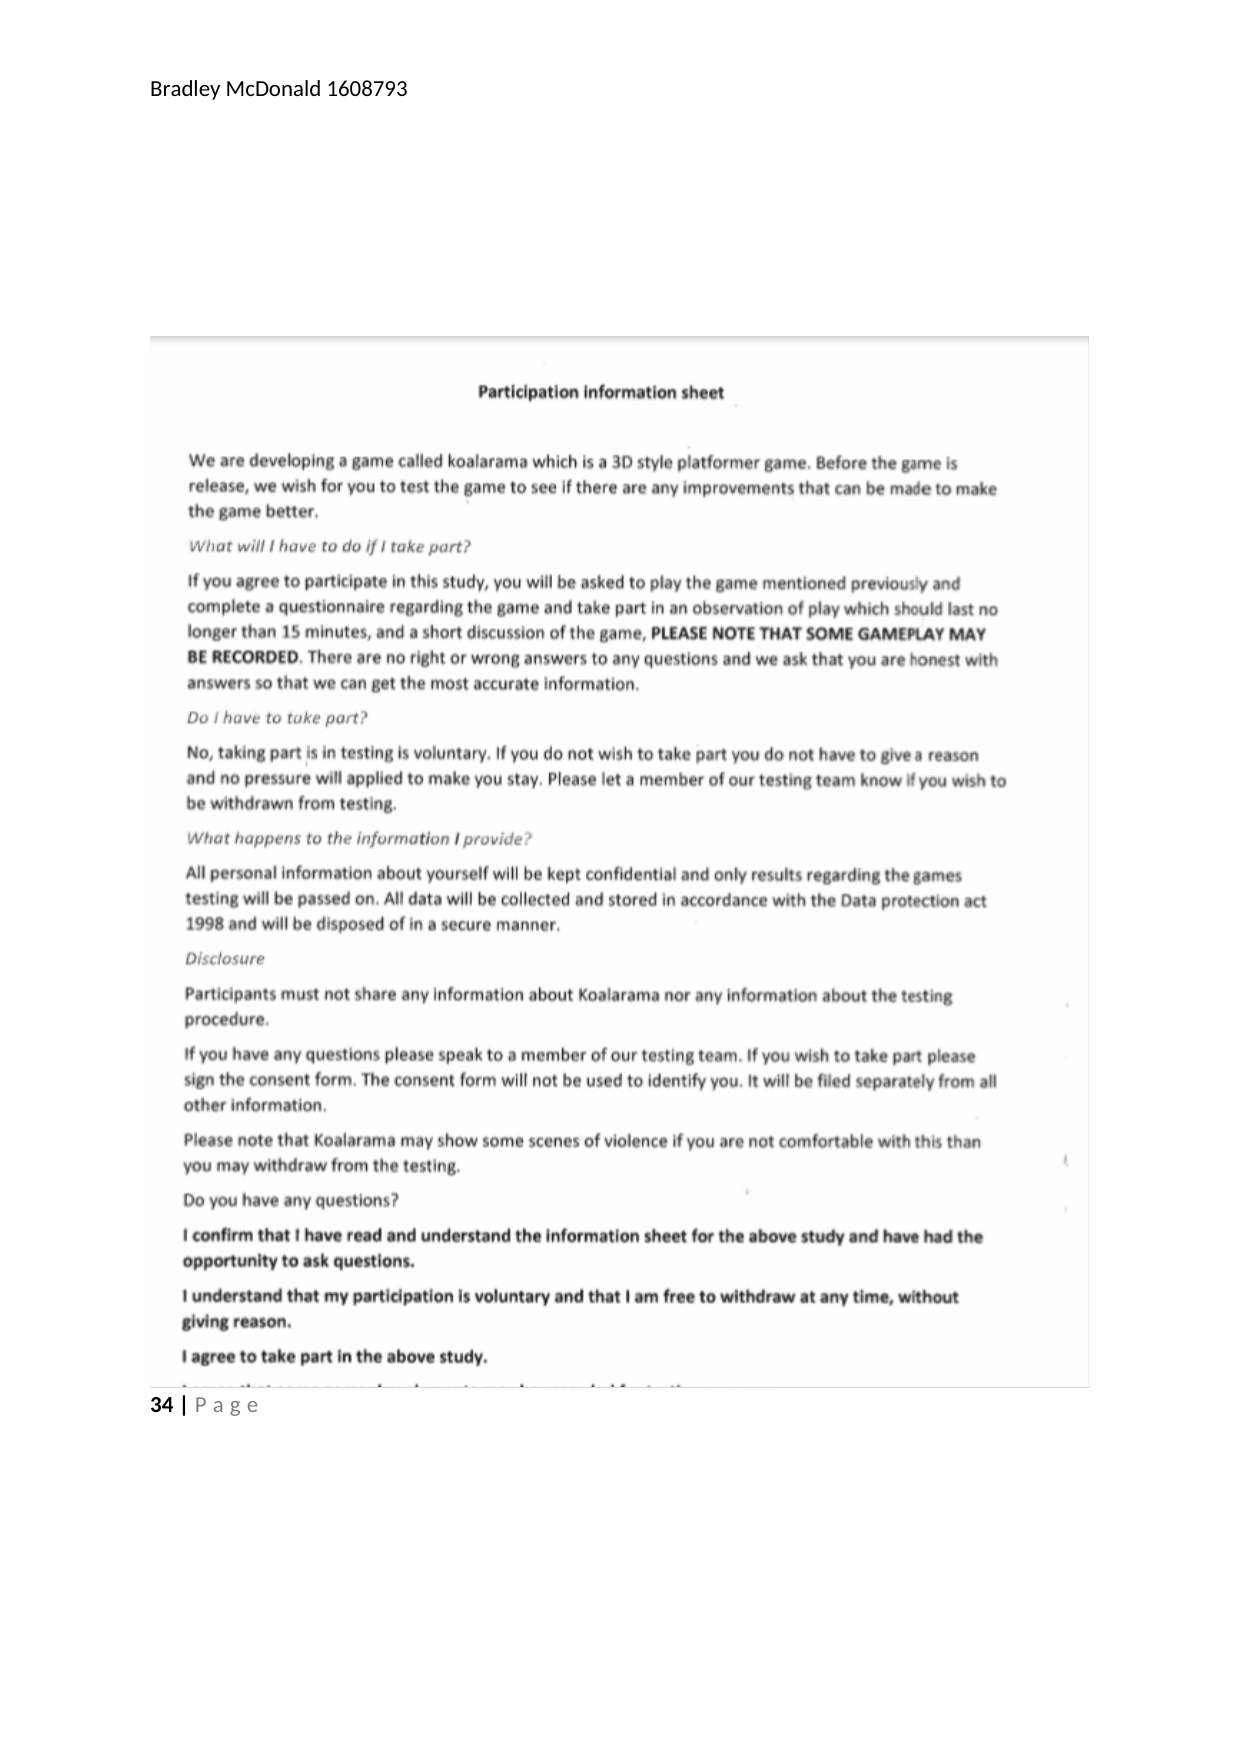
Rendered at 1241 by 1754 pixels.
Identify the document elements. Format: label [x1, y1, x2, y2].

picture [150, 336, 1089, 1387]
